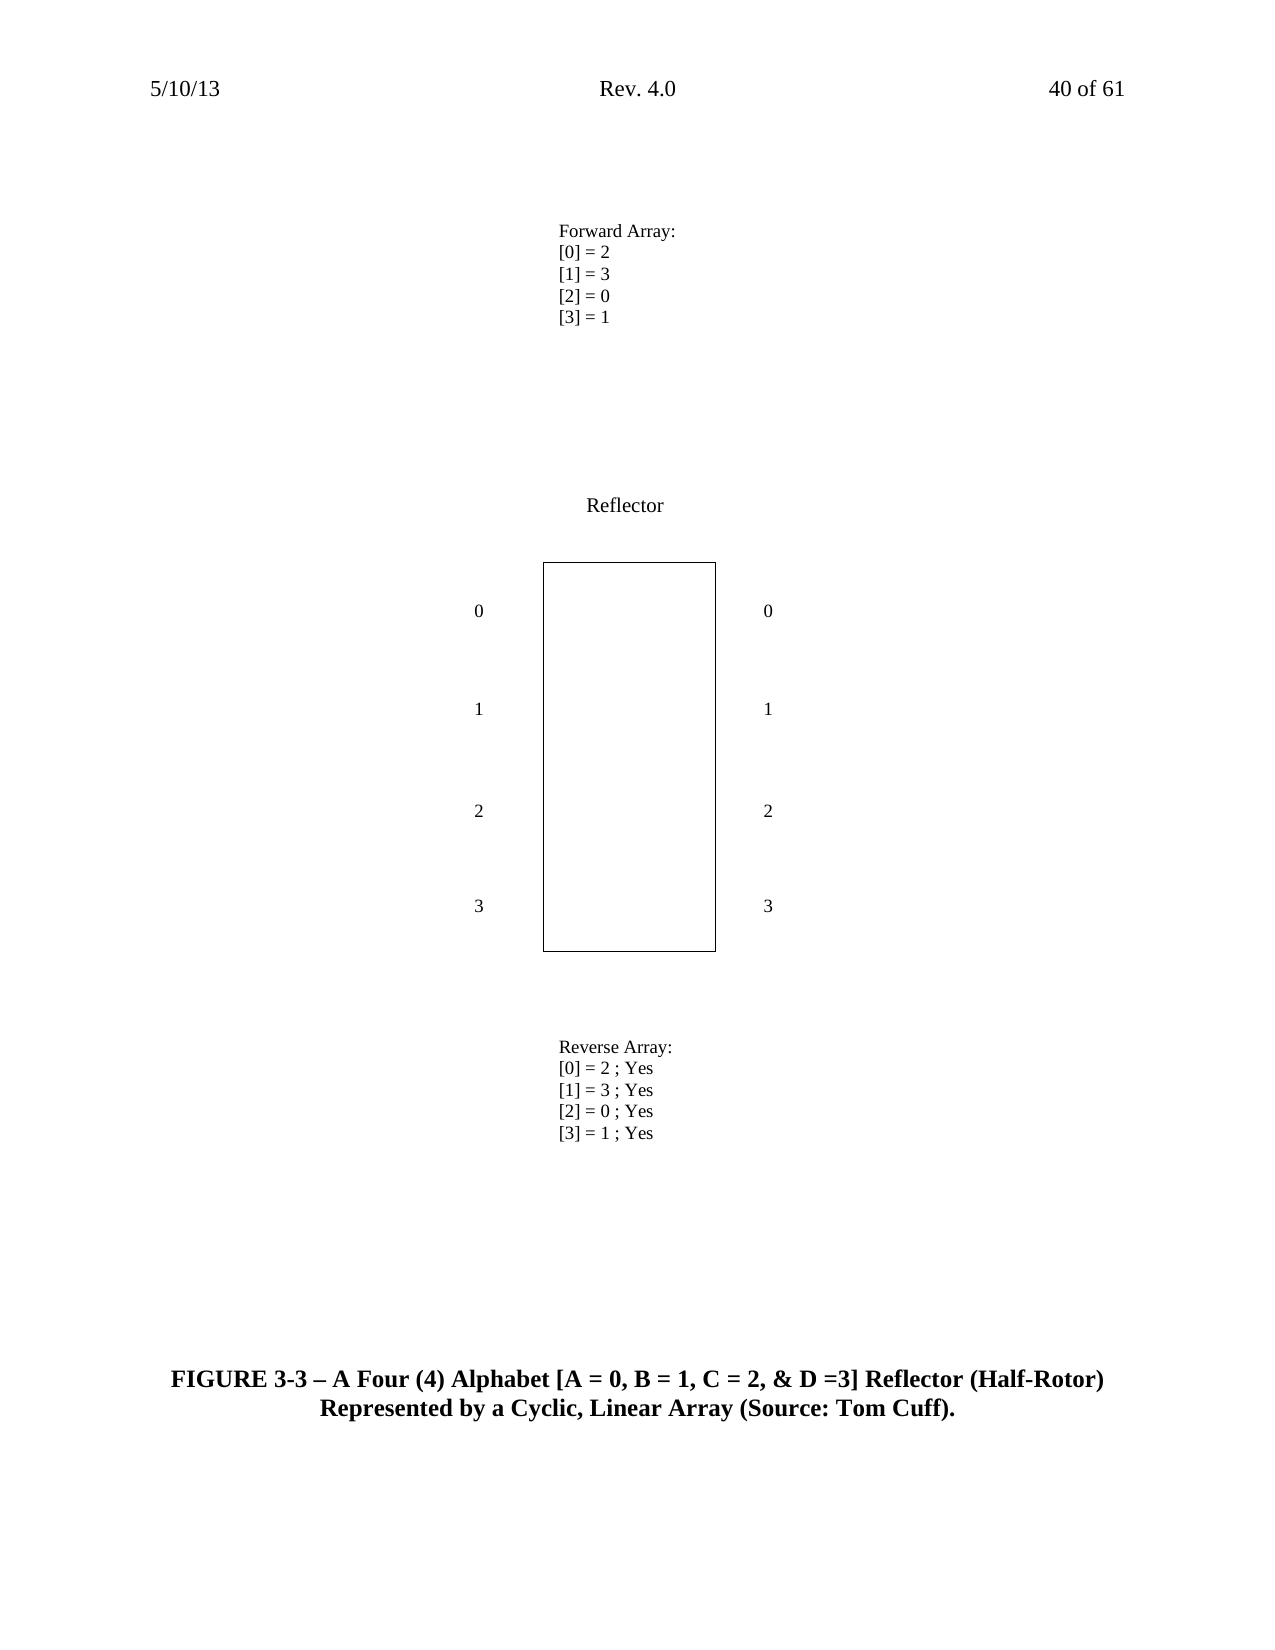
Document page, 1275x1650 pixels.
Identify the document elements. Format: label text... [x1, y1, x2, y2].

text FIGURE 3-3 – A Four (4) Alphabet [A = 0, B = 1, C = 2, & D =3] Reflector (Half-Rotor) Represented by a Cyclic, Linear Array (Source: Tom Cuff). [150, 1364, 1125, 1422]
